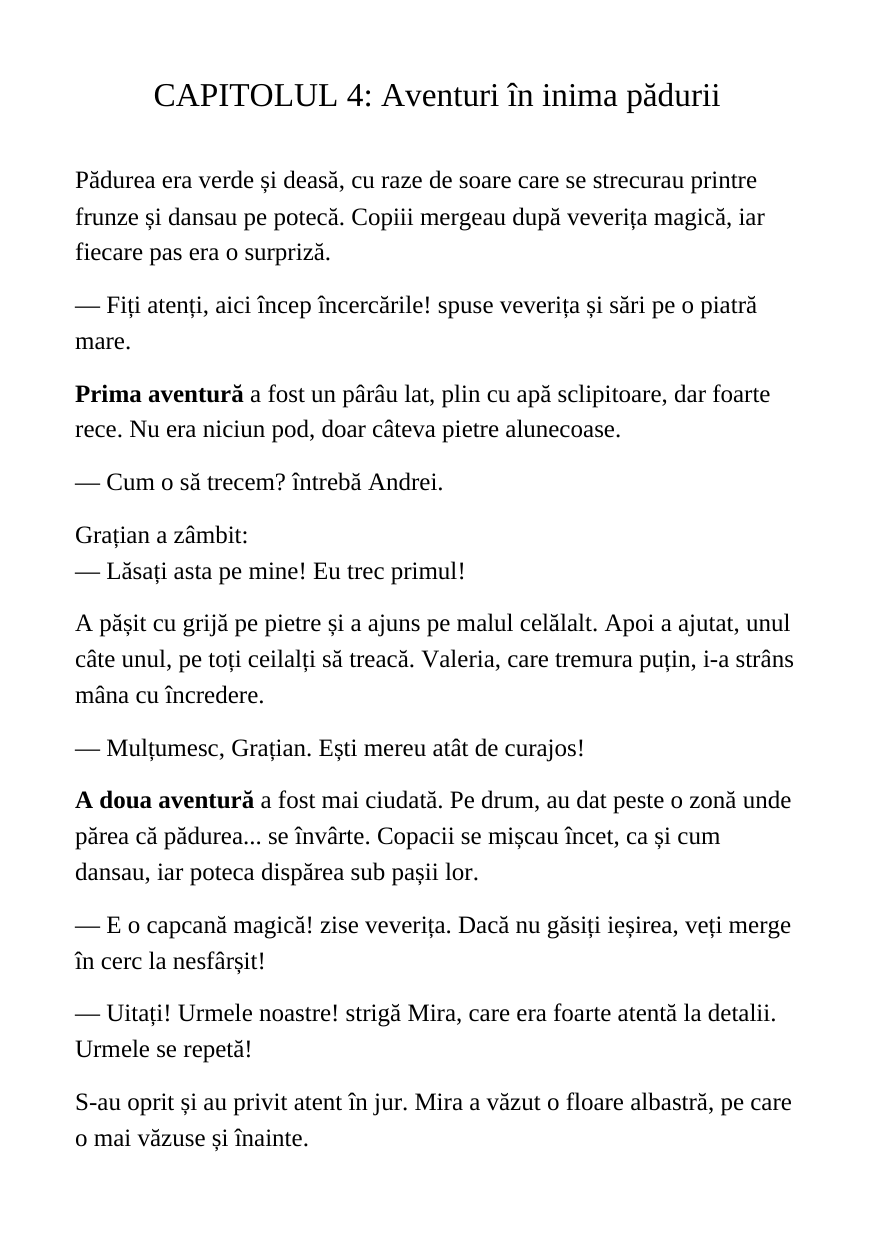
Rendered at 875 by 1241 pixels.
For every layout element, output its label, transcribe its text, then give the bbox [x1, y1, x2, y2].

text — Fiți atenți, aici încep încercările! spuse veverița și sări pe o piatră mare. [75, 290, 799, 355]
text Pădurea era verde și deasă, cu raze de soare care se strecurau printre frunze și dansau pe potecă. Copiii mergeau după veverița magică, iar fiecare pas era o surpriză. [75, 166, 799, 266]
subtitle CAPITOLUL 4: Aventuri în inima pădurii [75, 75, 799, 113]
text Prima aventură a fost un pârâu lat, plin cu apă sclipitoare, dar foarte rece. Nu era niciun pod, doar câteva pietre alunecoase. [75, 379, 799, 443]
text S-au oprit și au privit atent în jur. Mira a văzut o floare albastră, pe care o mai văzuse și înainte. [75, 1087, 799, 1152]
text — Mulțumesc, Grațian. Ești mereu atât de curajos! [75, 733, 799, 762]
text A pășit cu grijă pe pietre și a ajuns pe malul celălalt. Apoi a ajutat, unul câte unul, pe toți ceilalți să treacă. Valeria, care tremura puțin, i-a strâns mâna cu încredere. [75, 608, 799, 709]
text A doua aventură a fost mai ciudată. Pe drum, au dat peste o zonă unde părea că pădurea... se învârte. Copacii se mișcau încet, ca și cum dansau, iar poteca dispărea sub pașii lor. [75, 785, 799, 886]
text — Cum o să trecem? întrebă Andrei. [75, 467, 799, 496]
text — E o capcană magică! zise veverița. Dacă nu găsiți ieșirea, veți merge în cerc la nesfârșit! [75, 910, 799, 974]
text Grațian a zâmbit: — Lăsați asta pe mine! Eu trec primul! [75, 520, 799, 584]
text — Uitați! Urmele noastre! strigă Mira, care era foarte atentă la detalii. Urmele se repetă! [75, 998, 799, 1063]
